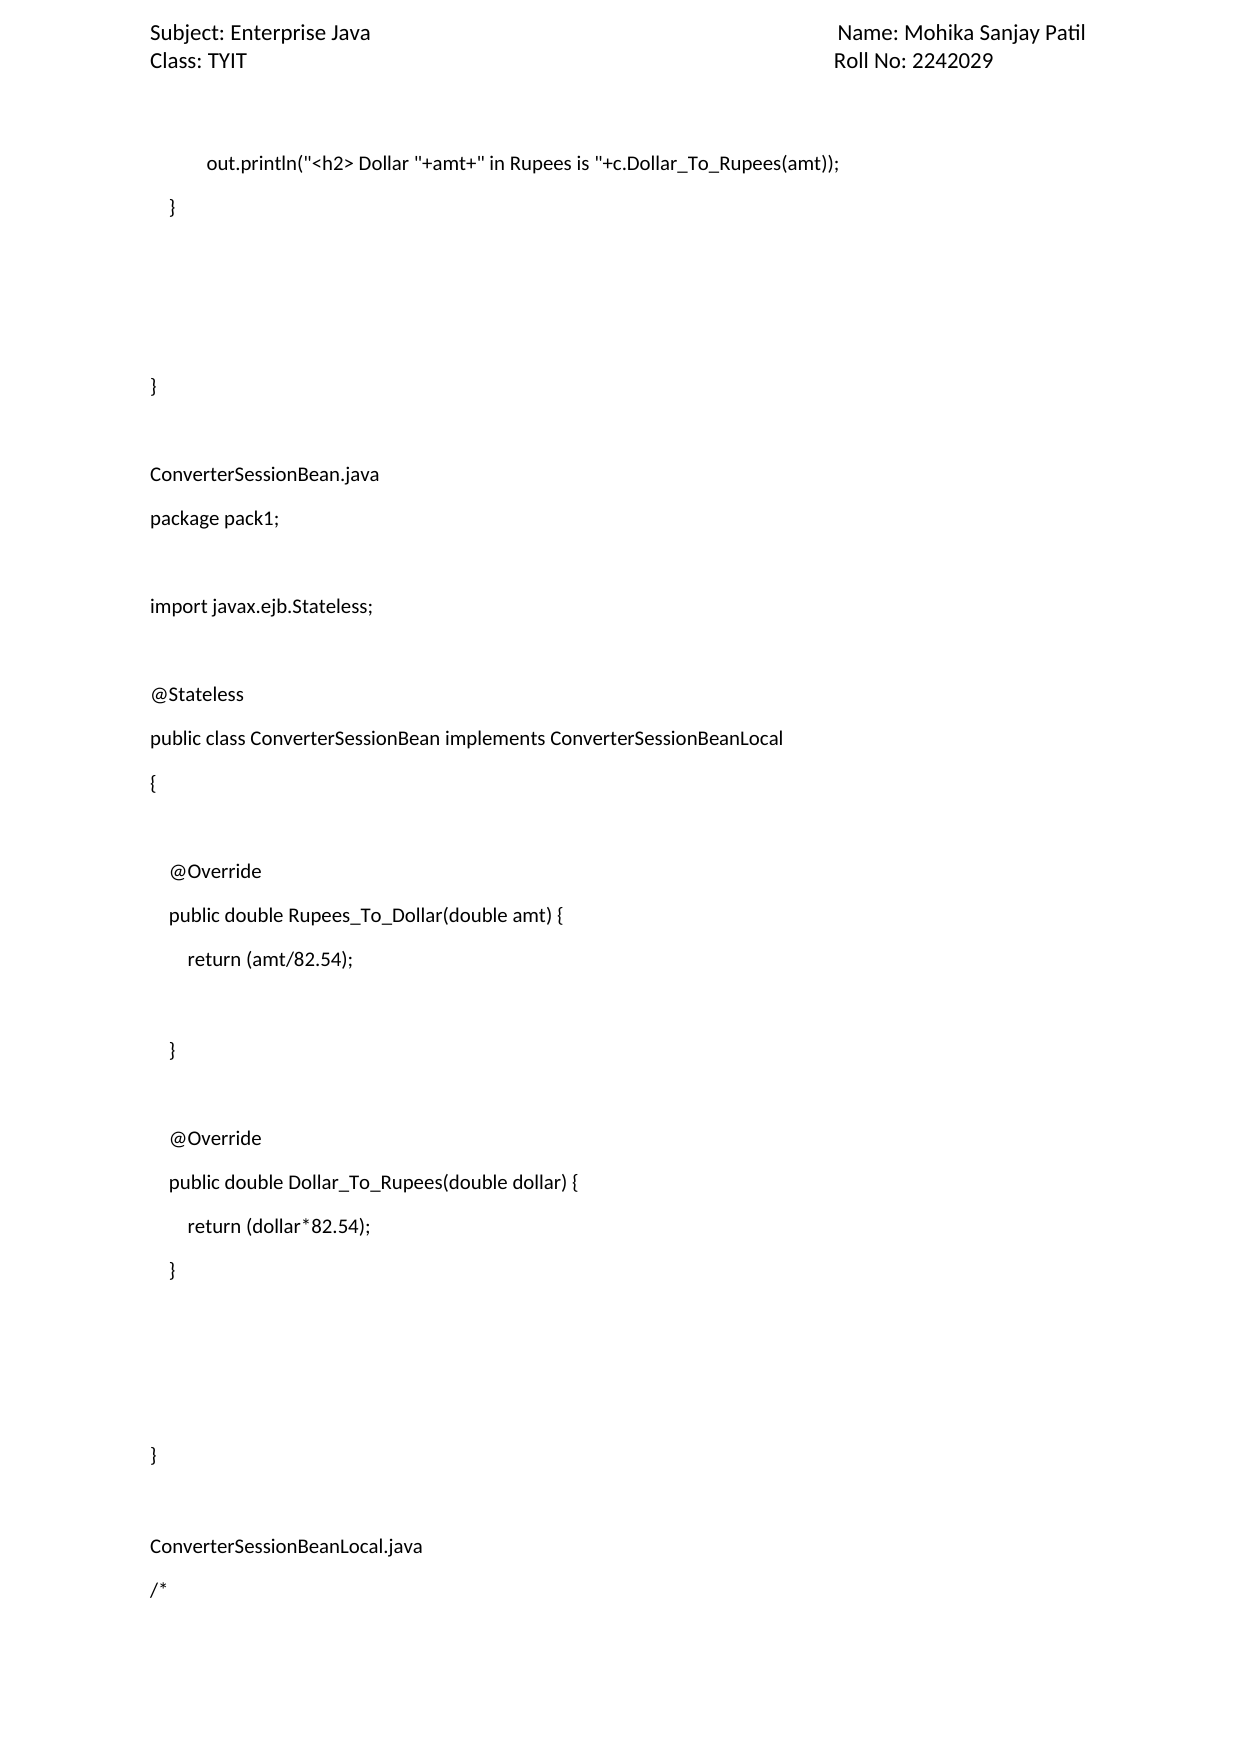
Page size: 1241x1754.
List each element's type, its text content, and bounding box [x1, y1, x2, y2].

text } [150, 1257, 1090, 1283]
text public class ConverterSessionBean implements ConverterSessionBeanLocal [150, 726, 1090, 751]
text { [150, 770, 1090, 795]
text ConverterSessionBean.java [150, 461, 1090, 487]
text public double Rupees_To_Dollar(double amt) { [150, 902, 1090, 927]
text package pack1; [150, 505, 1090, 531]
text public double Dollar_To_Rupees(double dollar) { [150, 1169, 1090, 1194]
text ConverterSessionBeanLocal.java [150, 1533, 1090, 1558]
text out.println("<h2> Dollar "+amt+" in Rupees is "+c.Dollar_To_Rupees(amt)); [150, 150, 1090, 175]
text @Stateless [150, 682, 1090, 707]
text } [150, 1442, 1090, 1467]
text @Override [150, 858, 1090, 883]
text import javax.ejb.Stateless; [150, 593, 1090, 619]
text } [150, 194, 1090, 219]
text return (amt/82.54); [150, 946, 1090, 971]
text } [150, 1037, 1090, 1062]
text return (dollar*82.54); [150, 1213, 1090, 1238]
text @Override [150, 1125, 1090, 1150]
text /* [150, 1577, 1090, 1602]
text } [150, 373, 1090, 398]
